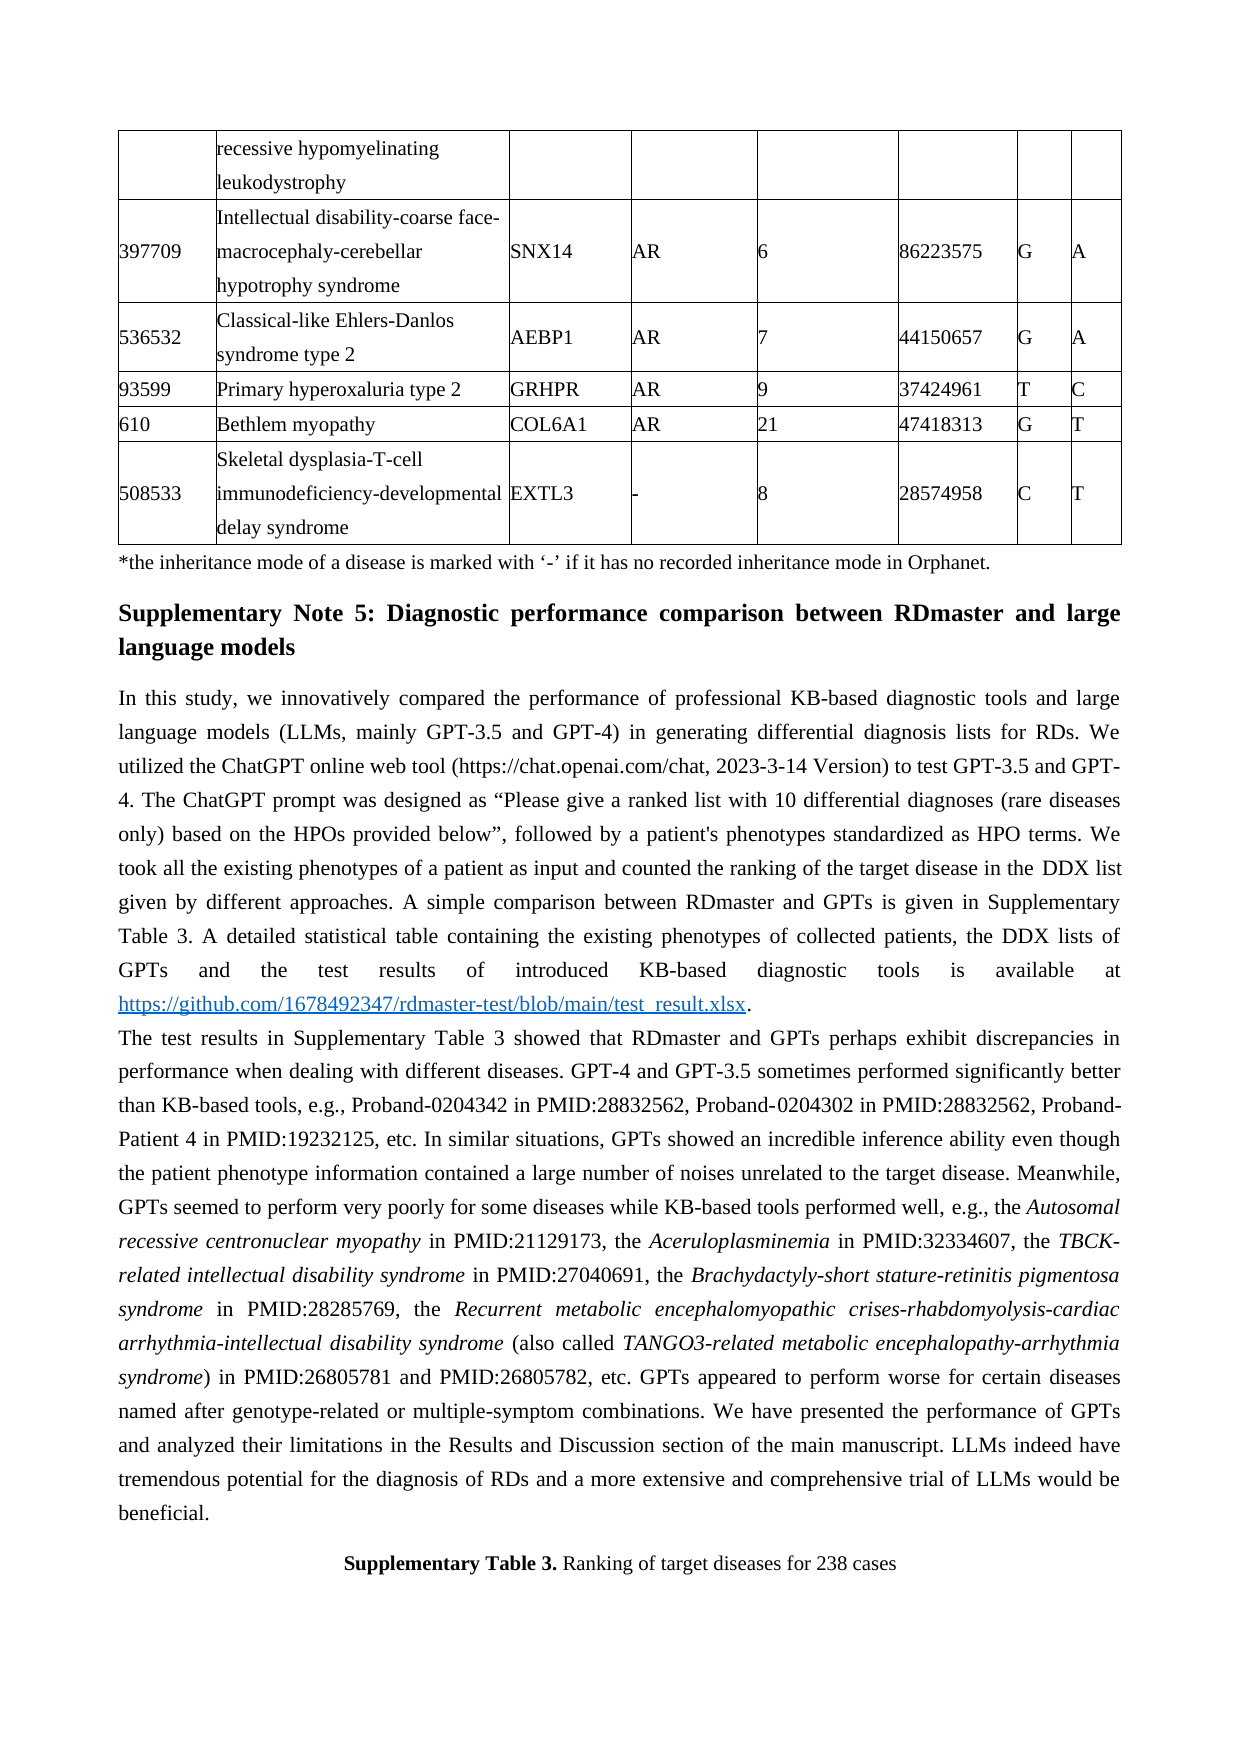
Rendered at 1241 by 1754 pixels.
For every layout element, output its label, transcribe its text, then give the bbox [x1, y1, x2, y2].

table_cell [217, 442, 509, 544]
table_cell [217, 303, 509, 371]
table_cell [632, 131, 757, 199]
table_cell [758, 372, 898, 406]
title Supplementary Table 3. Ranking of target diseases for 238 cases [118, 1546, 1122, 1580]
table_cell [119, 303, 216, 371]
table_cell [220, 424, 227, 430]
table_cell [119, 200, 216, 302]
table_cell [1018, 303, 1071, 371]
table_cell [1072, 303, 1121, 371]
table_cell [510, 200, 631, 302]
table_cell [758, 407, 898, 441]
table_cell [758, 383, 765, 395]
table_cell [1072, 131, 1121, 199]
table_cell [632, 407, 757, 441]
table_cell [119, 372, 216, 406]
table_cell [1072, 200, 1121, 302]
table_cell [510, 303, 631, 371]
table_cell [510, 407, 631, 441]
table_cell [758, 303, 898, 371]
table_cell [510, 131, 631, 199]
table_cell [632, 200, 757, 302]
text *the inheritance mode of a disease is marked with ‘-’ if it has no recorded inheritance mode in Orphanet. [118, 545, 1122, 579]
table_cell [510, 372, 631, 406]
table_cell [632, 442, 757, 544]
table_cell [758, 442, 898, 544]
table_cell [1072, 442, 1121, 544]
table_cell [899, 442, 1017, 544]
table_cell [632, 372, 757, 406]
title Supplementary Note 5: Diagnostic performance comparison between RDmaster and large language models [118, 596, 1122, 663]
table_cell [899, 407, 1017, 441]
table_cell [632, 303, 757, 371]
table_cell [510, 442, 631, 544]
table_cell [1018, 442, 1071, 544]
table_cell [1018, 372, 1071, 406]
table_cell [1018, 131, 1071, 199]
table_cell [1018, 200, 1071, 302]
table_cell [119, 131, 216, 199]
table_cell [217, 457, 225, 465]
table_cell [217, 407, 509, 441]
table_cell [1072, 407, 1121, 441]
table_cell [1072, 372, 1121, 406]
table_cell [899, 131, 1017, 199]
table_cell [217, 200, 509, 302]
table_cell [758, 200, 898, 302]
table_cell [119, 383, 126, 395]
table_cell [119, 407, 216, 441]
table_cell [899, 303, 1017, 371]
text The test results in Supplementary Table 3 showed that RDmaster and GPTs perhaps exhibit discrepancies in performance when dealing with different diseases. GPT-4 and GPT-3.5 sometimes performed significantly better than KB-based tools, e.g., Proband-0204342 in PMID:28832562, Proband-0204302 in PMID:28832562, Proband-Patient 4 in PMID:19232125, etc. In similar situations, GPTs showed an incredible inference ability even though the patient phenotype information contained a large number of noises unrelated to the target disease. Meanwhile, GPTs seemed to perform very poorly for some diseases while KB-based tools performed well, e.g., the Autosomal recessive centronuclear myopathy in PMID:21129173, the Aceruloplasminemia in PMID:32334607, the TBCK-related intellectual disability syndrome in PMID:27040691, the Brachydactyly-short stature-retinitis pigmentosa syndrome in PMID:28285769, the Recurrent metabolic encephalomyopathic crises-rhabdomyolysis-cardiac arrhythmia-intellectual disability syndrome (also called TANGO3-related metabolic encephalopathy-arrhythmia syndrome) in PMID:26805781 and PMID:26805782, etc. GPTs appeared to perform worse for certain diseases named after genotype-related or multiple-symptom combinations. We have presented the performance of GPTs and analyzed their limitations in the Results and Discussion section of the main manuscript. LLMs indeed have tremendous potential for the diagnosis of RDs and a more extensive and comprehensive trial of LLMs would be beneficial. [118, 1020, 1122, 1529]
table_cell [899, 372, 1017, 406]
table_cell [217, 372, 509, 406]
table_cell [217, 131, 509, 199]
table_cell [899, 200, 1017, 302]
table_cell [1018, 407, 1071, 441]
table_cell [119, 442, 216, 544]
text In this study, we innovatively compared the performance of professional KB-based diagnostic tools and large language models (LLMs, mainly GPT-3.5 and GPT-4) in generating differential diagnosis lists for RDs. We utilized the ChatGPT online web tool (https://chat.openai.com/chat, 2023-3-14 Version) to test GPT-3.5 and GPT-4. The ChatGPT prompt was designed as “Please give a ranked list with 10 differential diagnoses (rare diseases only) based on the HPOs provided below”, followed by a patient's phenotypes standardized as HPO terms. We took all the existing phenotypes of a patient as input and counted the ranking of the target disease in the DDX list given by different approaches. A simple comparison between RDmaster and GPTs is given in Supplementary Table 3. A detailed statistical table containing the existing phenotypes of collected patients, the DDX lists of GPTs and the test results of introduced KB-based diagnostic tools is available at https://github.com/1678492347/rdmaster-test/blob/main/test_result.xlsx. [118, 681, 1122, 1020]
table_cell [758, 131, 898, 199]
